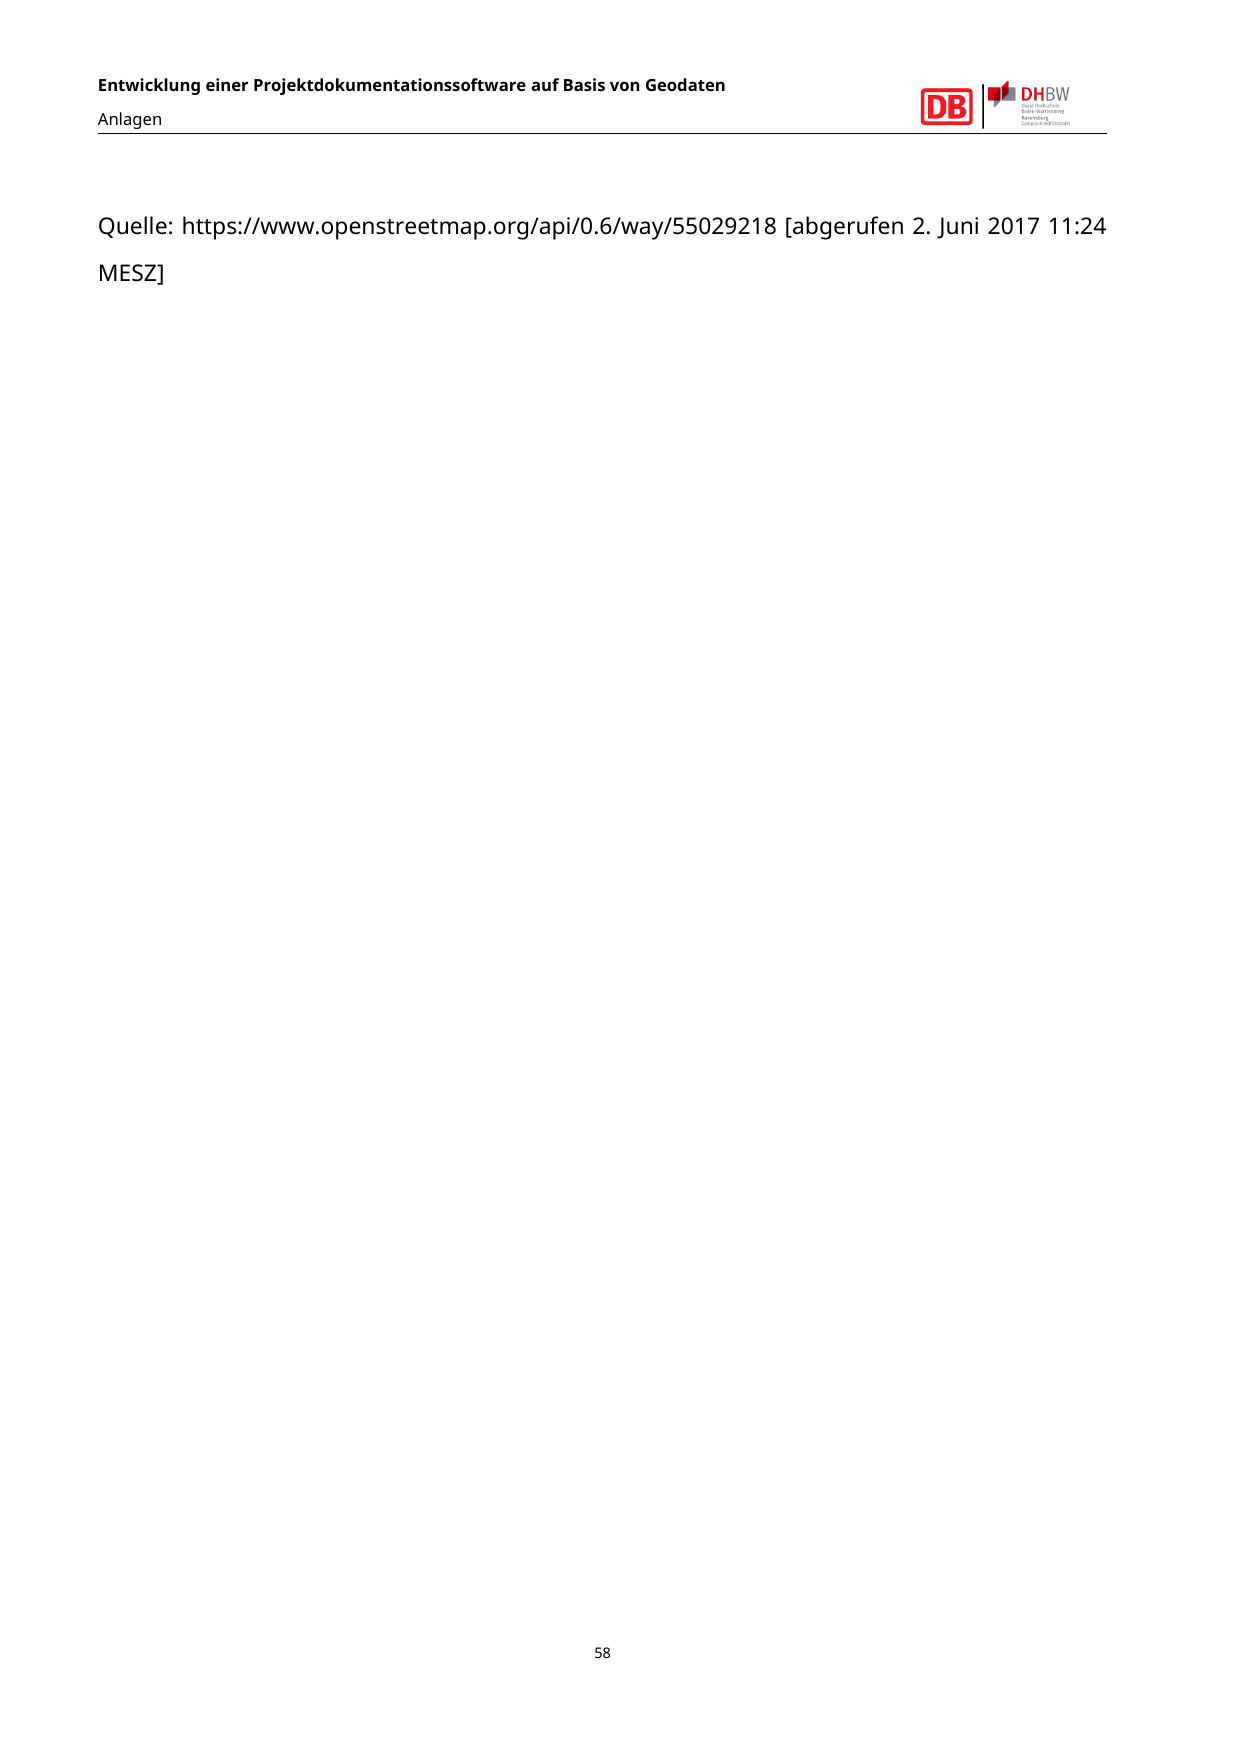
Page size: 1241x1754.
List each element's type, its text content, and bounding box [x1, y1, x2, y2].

text Quelle: https://www.openstreetmap.org/api/0.6/way/55029218 [abgerufen 2. Juni 2017 11:24 MESZ] [98, 210, 1107, 288]
picture [920, 88, 974, 126]
picture [987, 81, 1070, 126]
